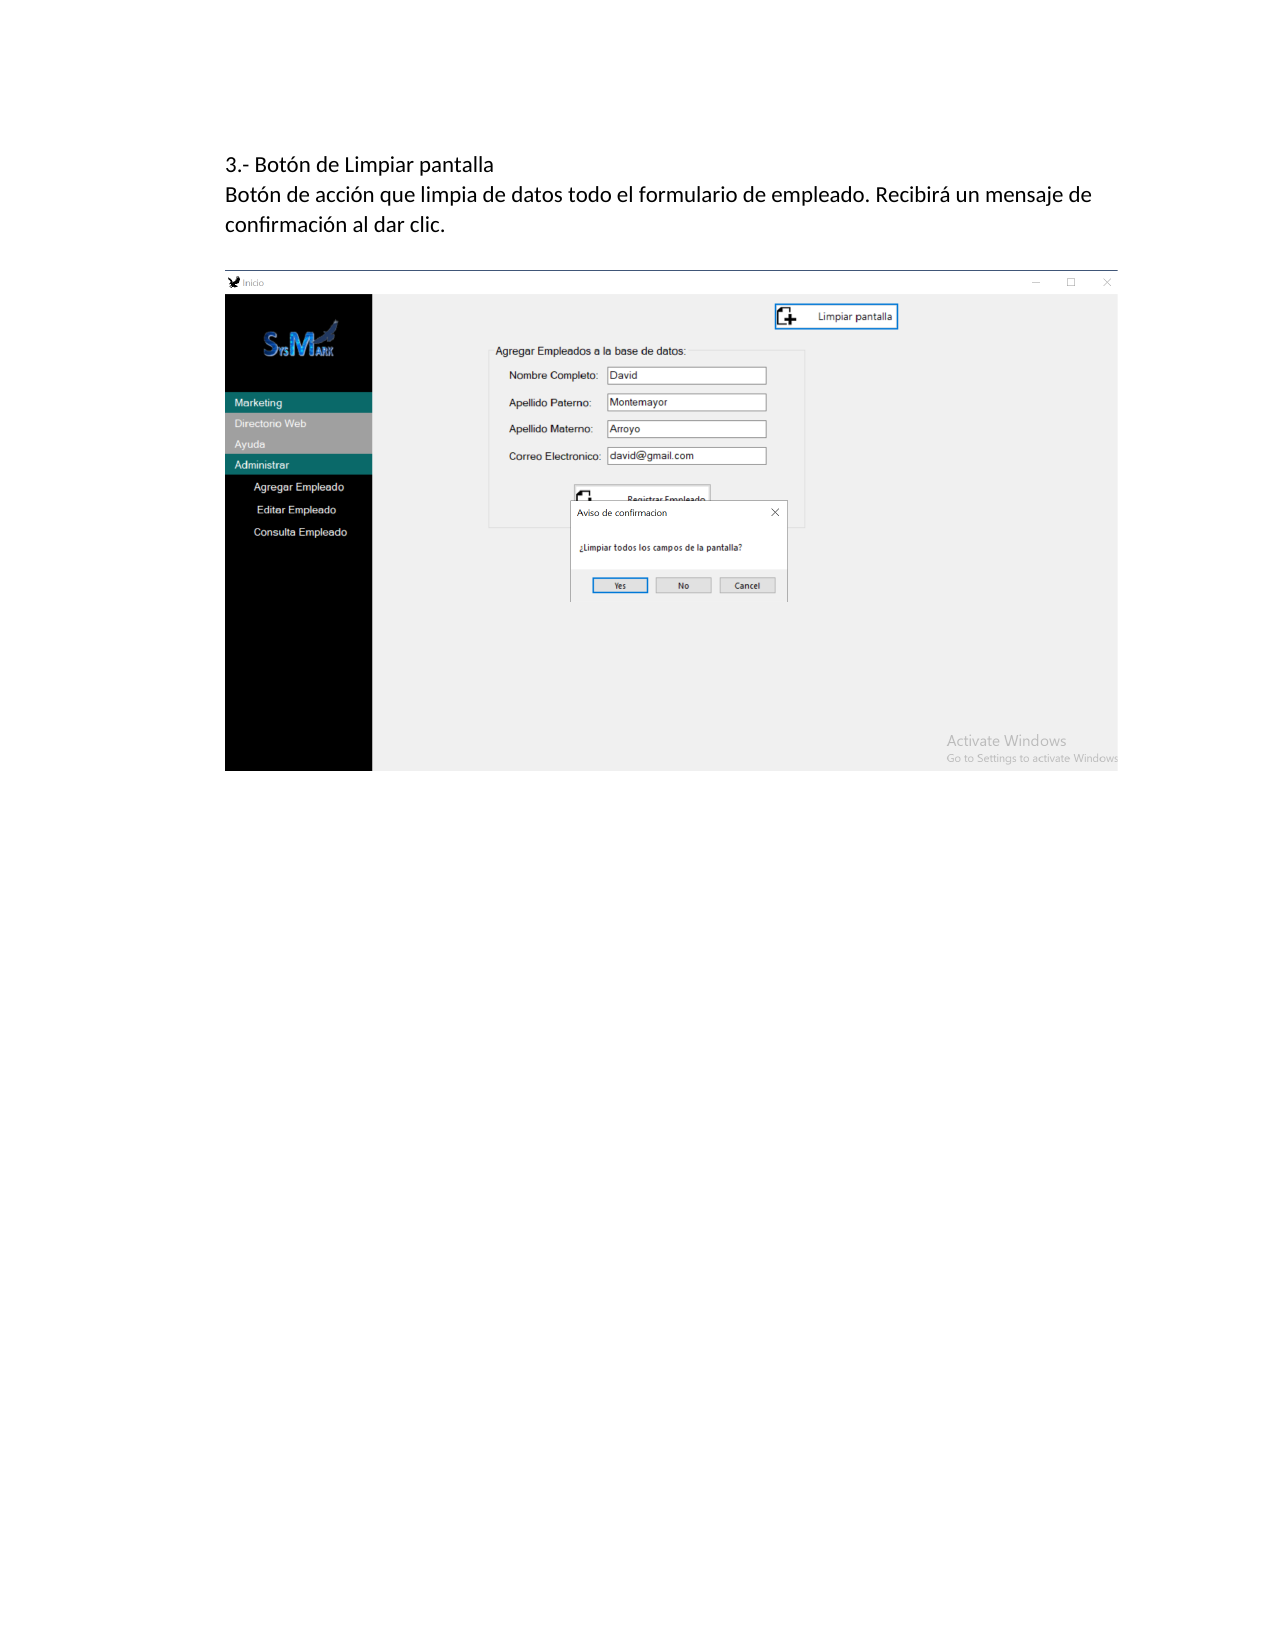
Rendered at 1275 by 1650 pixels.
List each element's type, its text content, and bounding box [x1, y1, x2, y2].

list 3.- Botón de Limpiar pantalla [225, 150, 1125, 178]
picture [225, 270, 1118, 771]
list Botón de acción que limpia de datos todo el formulario de empleado. Recibirá un mensaje de confirmación al dar clic. [225, 180, 1125, 238]
